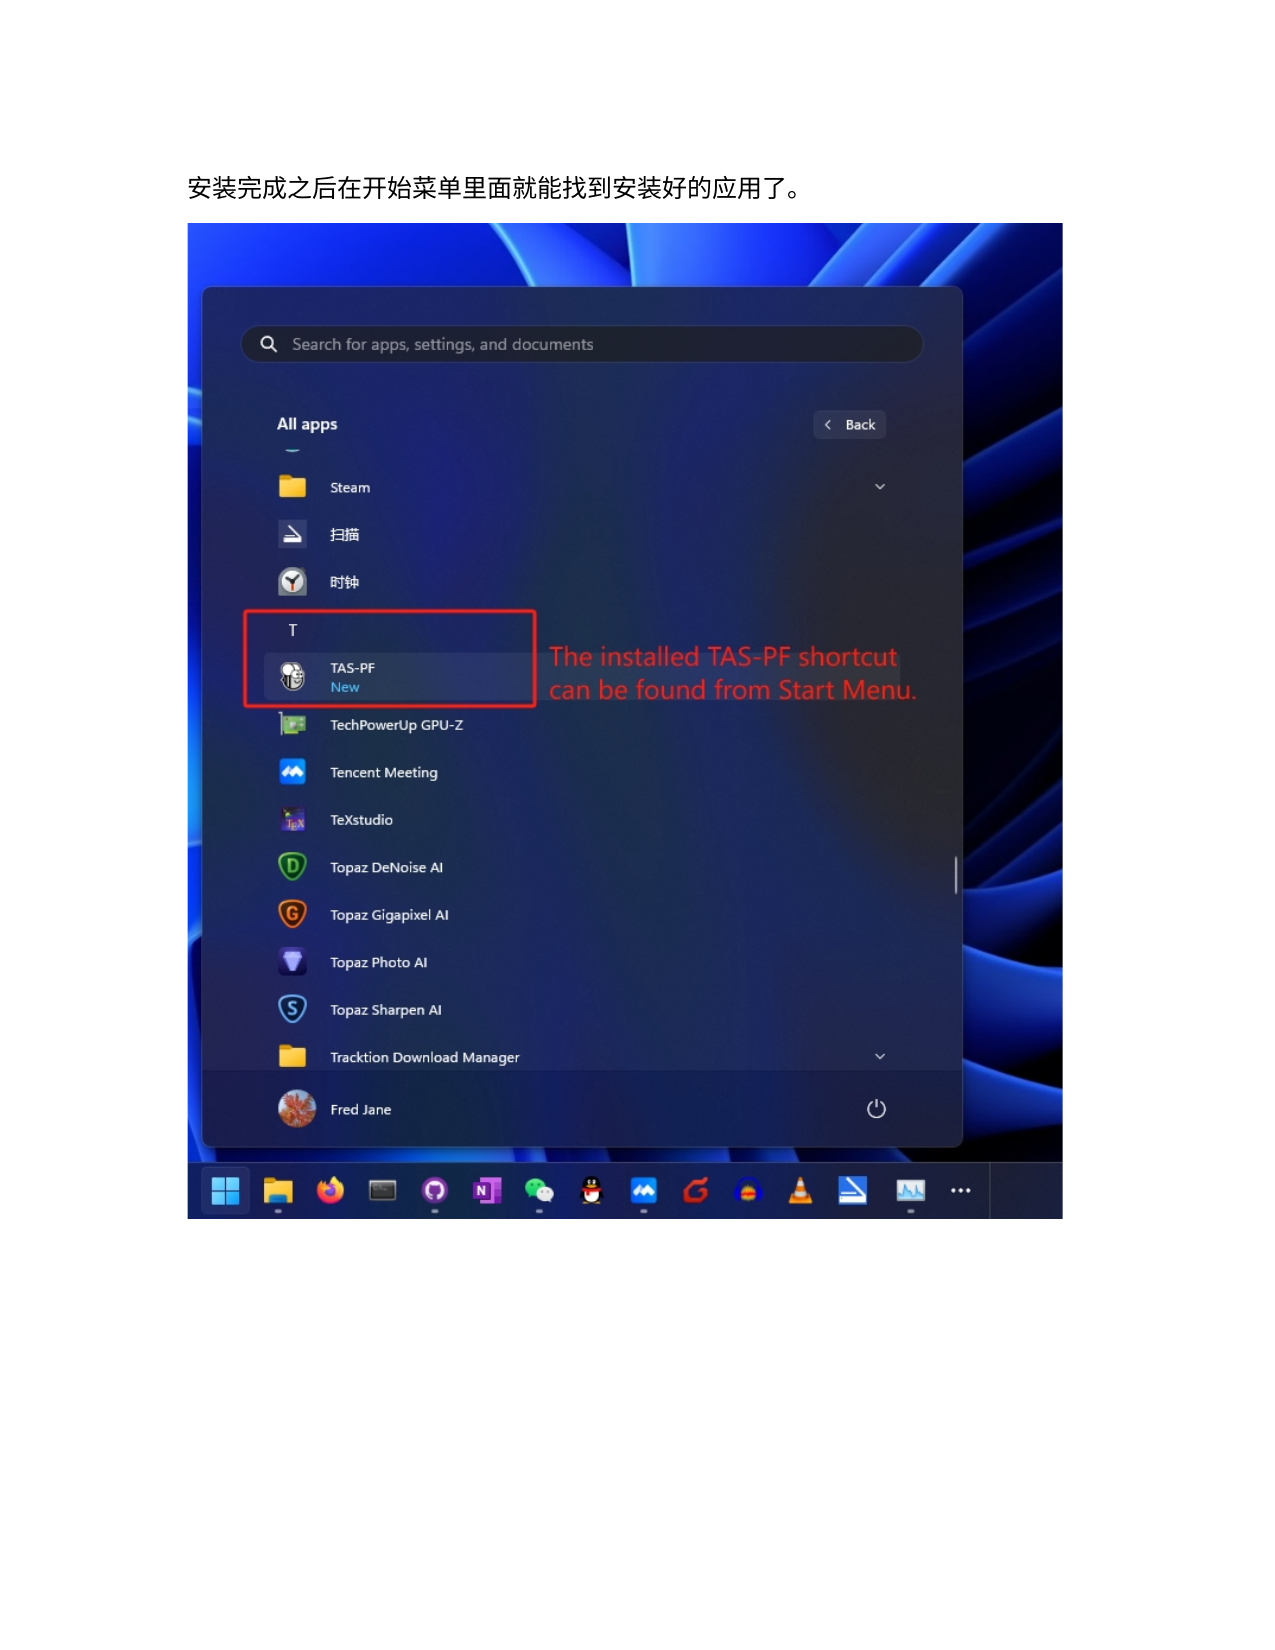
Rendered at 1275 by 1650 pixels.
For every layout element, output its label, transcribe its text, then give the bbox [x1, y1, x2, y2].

text 安装完成之后在开始菜单里面就能找到安装好的应用了。 [187, 169, 1087, 205]
picture [187, 223, 1063, 1219]
